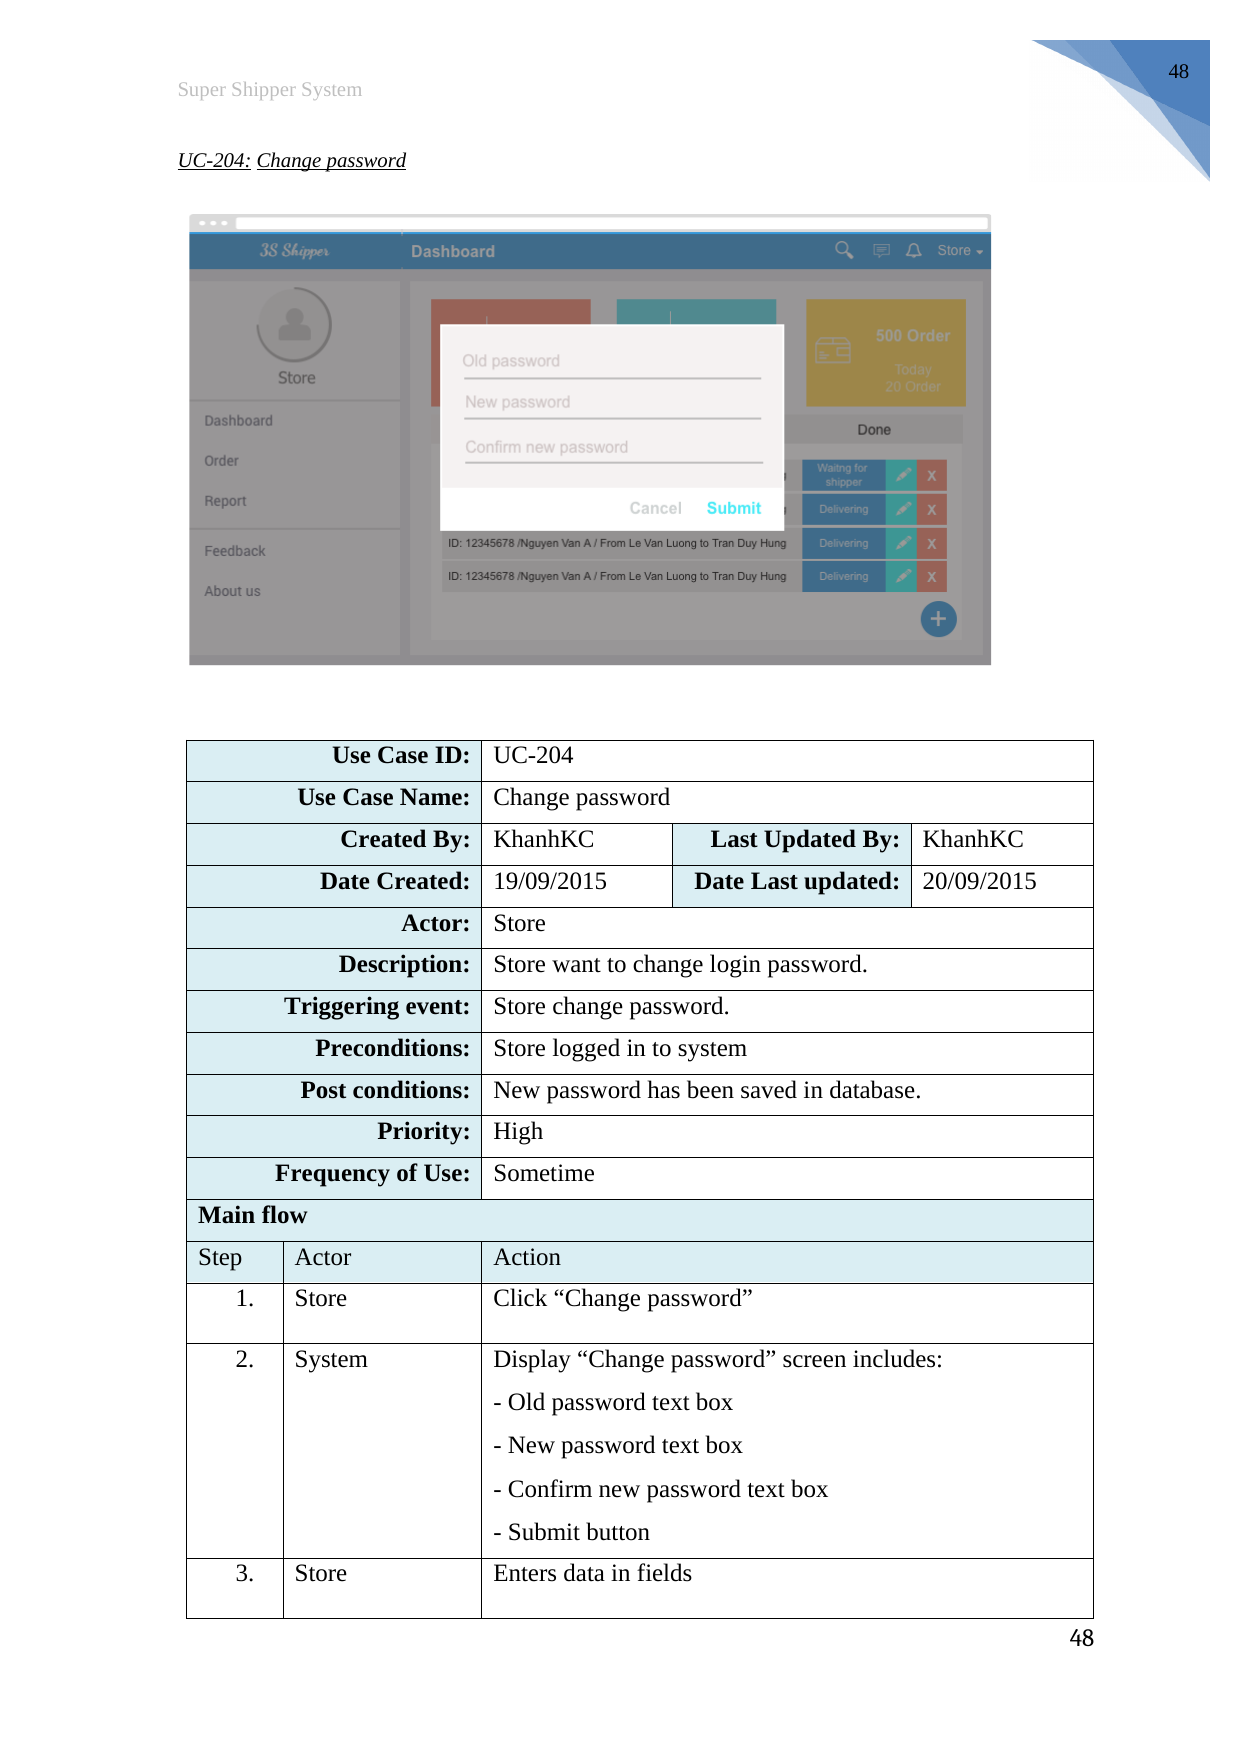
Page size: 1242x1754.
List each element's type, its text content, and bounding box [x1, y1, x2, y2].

table_cell Store change password. [482, 991, 1093, 1032]
table_cell [187, 1559, 283, 1618]
table_cell KhanhKC [912, 824, 1093, 865]
table_cell Change password [482, 782, 1093, 823]
table_cell Store logged in to system [482, 1033, 1093, 1074]
picture [177, 204, 992, 685]
table_cell Store [284, 1284, 481, 1343]
table_cell Enters data in fields [482, 1559, 1093, 1618]
table_cell Step [187, 1242, 283, 1282]
table_cell 20/09/2015 [912, 866, 1093, 907]
picture [1029, 40, 1210, 182]
table_cell Created By: [187, 824, 481, 865]
table_header Use Case ID: [187, 741, 481, 781]
table_cell Actor: [187, 908, 481, 948]
table_cell Frequency of Use: [187, 1158, 481, 1199]
table_cell Display “Change password” screen includes: - Old password text box - New password text box - Confirm new password text box - Submit button [482, 1344, 1093, 1557]
table_cell [187, 1344, 283, 1557]
table_cell Date Last updated: [673, 866, 911, 907]
table_cell Action [482, 1242, 1093, 1282]
table_cell [187, 1284, 283, 1343]
table_cell KhanhKC [482, 824, 672, 865]
table_cell Description: [187, 949, 481, 990]
table_cell Priority: [187, 1116, 481, 1157]
table_cell Store [284, 1559, 481, 1618]
table_cell High [482, 1116, 1093, 1157]
table_cell 19/09/2015 [482, 866, 672, 907]
table_cell Store [482, 908, 1093, 948]
table_cell New password has been saved in database. [482, 1075, 1093, 1115]
table_cell Date Created: [187, 866, 481, 907]
table_cell Use Case Name: [187, 782, 481, 823]
table_cell Post conditions: [187, 1075, 481, 1115]
table_cell Store want to change login password. [482, 949, 1093, 990]
table_cell Actor [284, 1242, 481, 1282]
table_cell Last Updated By: [673, 824, 911, 865]
text UC-204: Change password [177, 148, 1094, 172]
table_cell Sometime [482, 1158, 1093, 1199]
table_cell Triggering event: [187, 991, 481, 1032]
table_cell Click “Change password” [482, 1284, 1093, 1343]
table_cell System [284, 1344, 481, 1557]
table_cell Main flow [187, 1200, 1093, 1241]
table_cell Preconditions: [187, 1033, 481, 1074]
table_header UC-204 [482, 741, 1093, 781]
